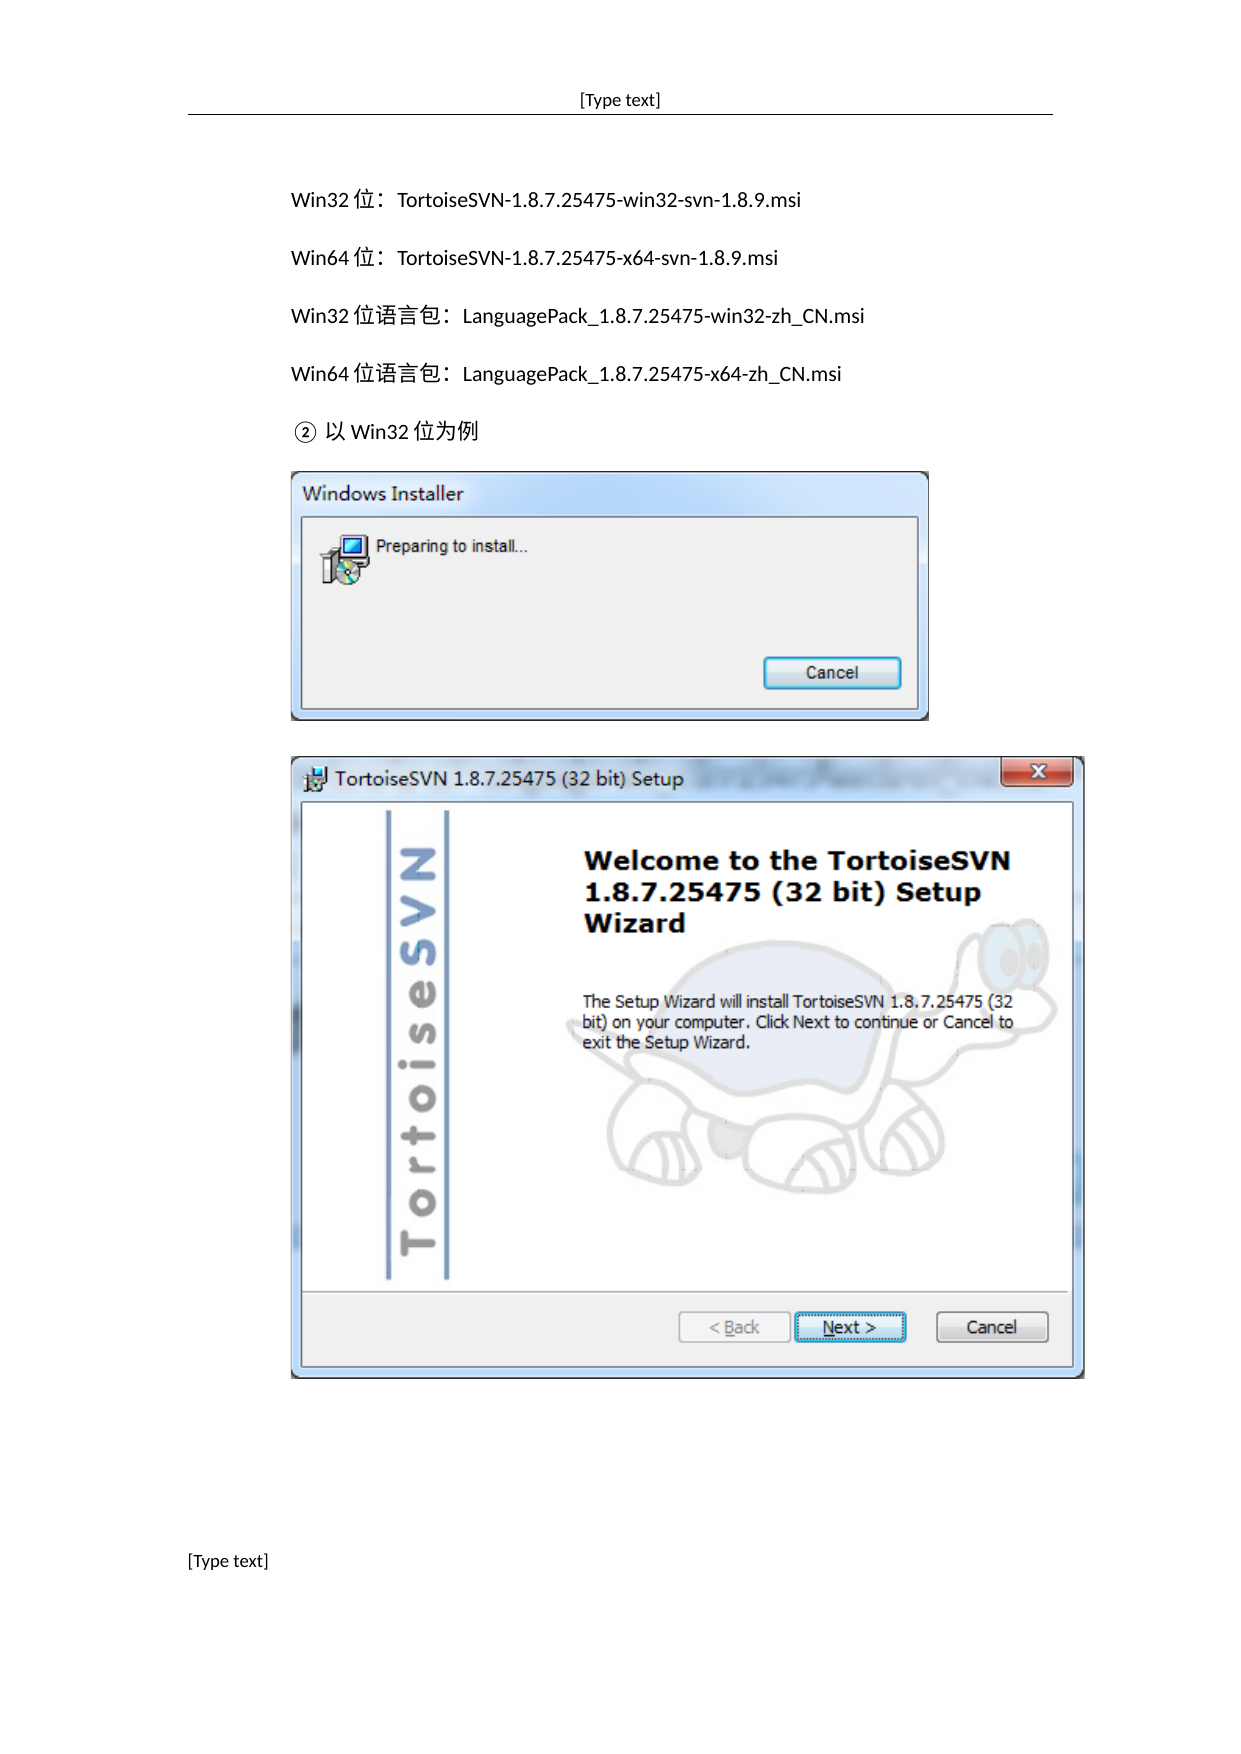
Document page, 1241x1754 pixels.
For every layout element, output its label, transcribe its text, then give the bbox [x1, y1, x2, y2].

list Win32位：TortoiseSVN-1.8.7.25475-win32-svn-1.8.9.msi [291, 182, 1053, 214]
list ②以Win32位为例 [291, 414, 1053, 446]
picture [290, 471, 929, 721]
list Win64位：TortoiseSVN-1.8.7.25475-x64-svn-1.8.9.msi [291, 239, 1053, 272]
list Win32位语言包：LanguagePack_1.8.7.25475-win32-zh_CN.msi [291, 298, 1053, 330]
picture [290, 756, 1085, 1379]
list Win64位语言包：LanguagePack_1.8.7.25475-x64-zh_CN.msi [291, 356, 1053, 388]
